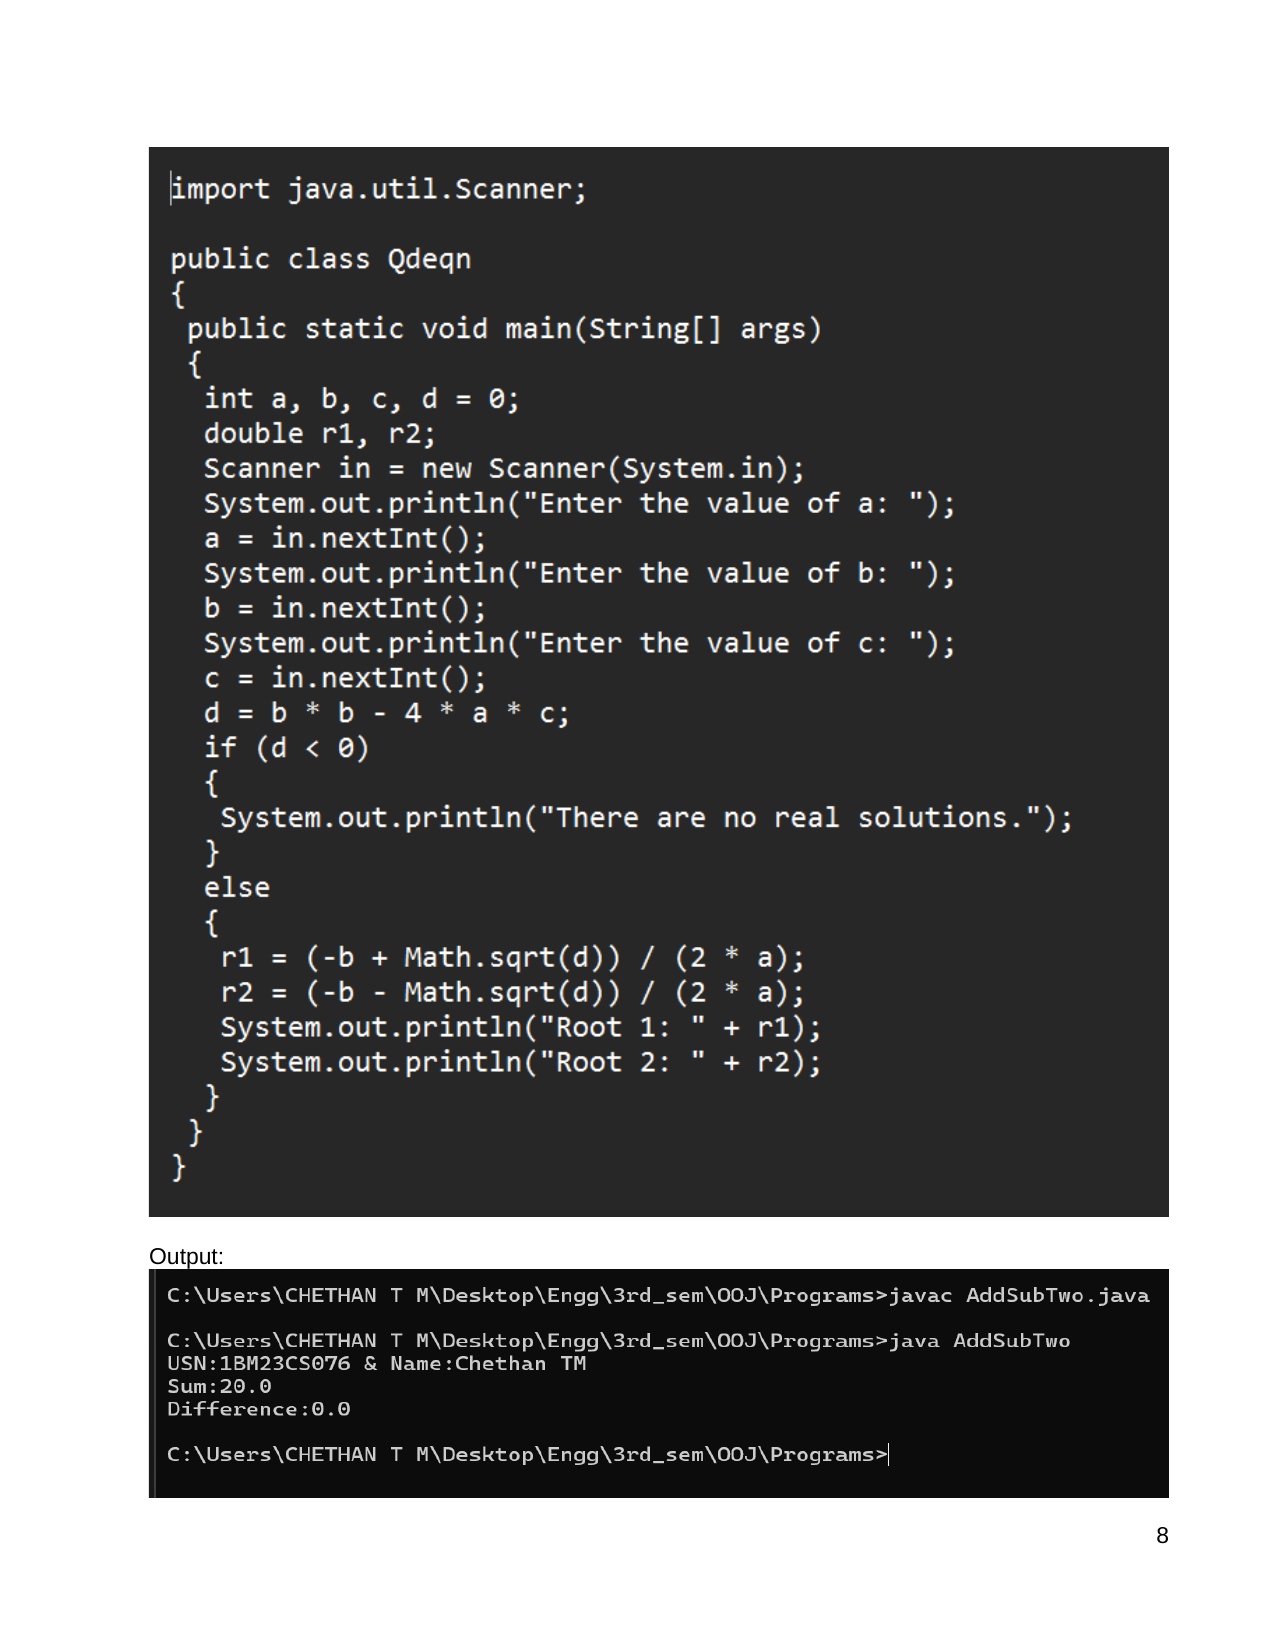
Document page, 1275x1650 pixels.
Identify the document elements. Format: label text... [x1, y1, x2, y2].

picture [148, 1269, 1169, 1498]
picture [148, 147, 1169, 1217]
text Output: [149, 1243, 1169, 1269]
